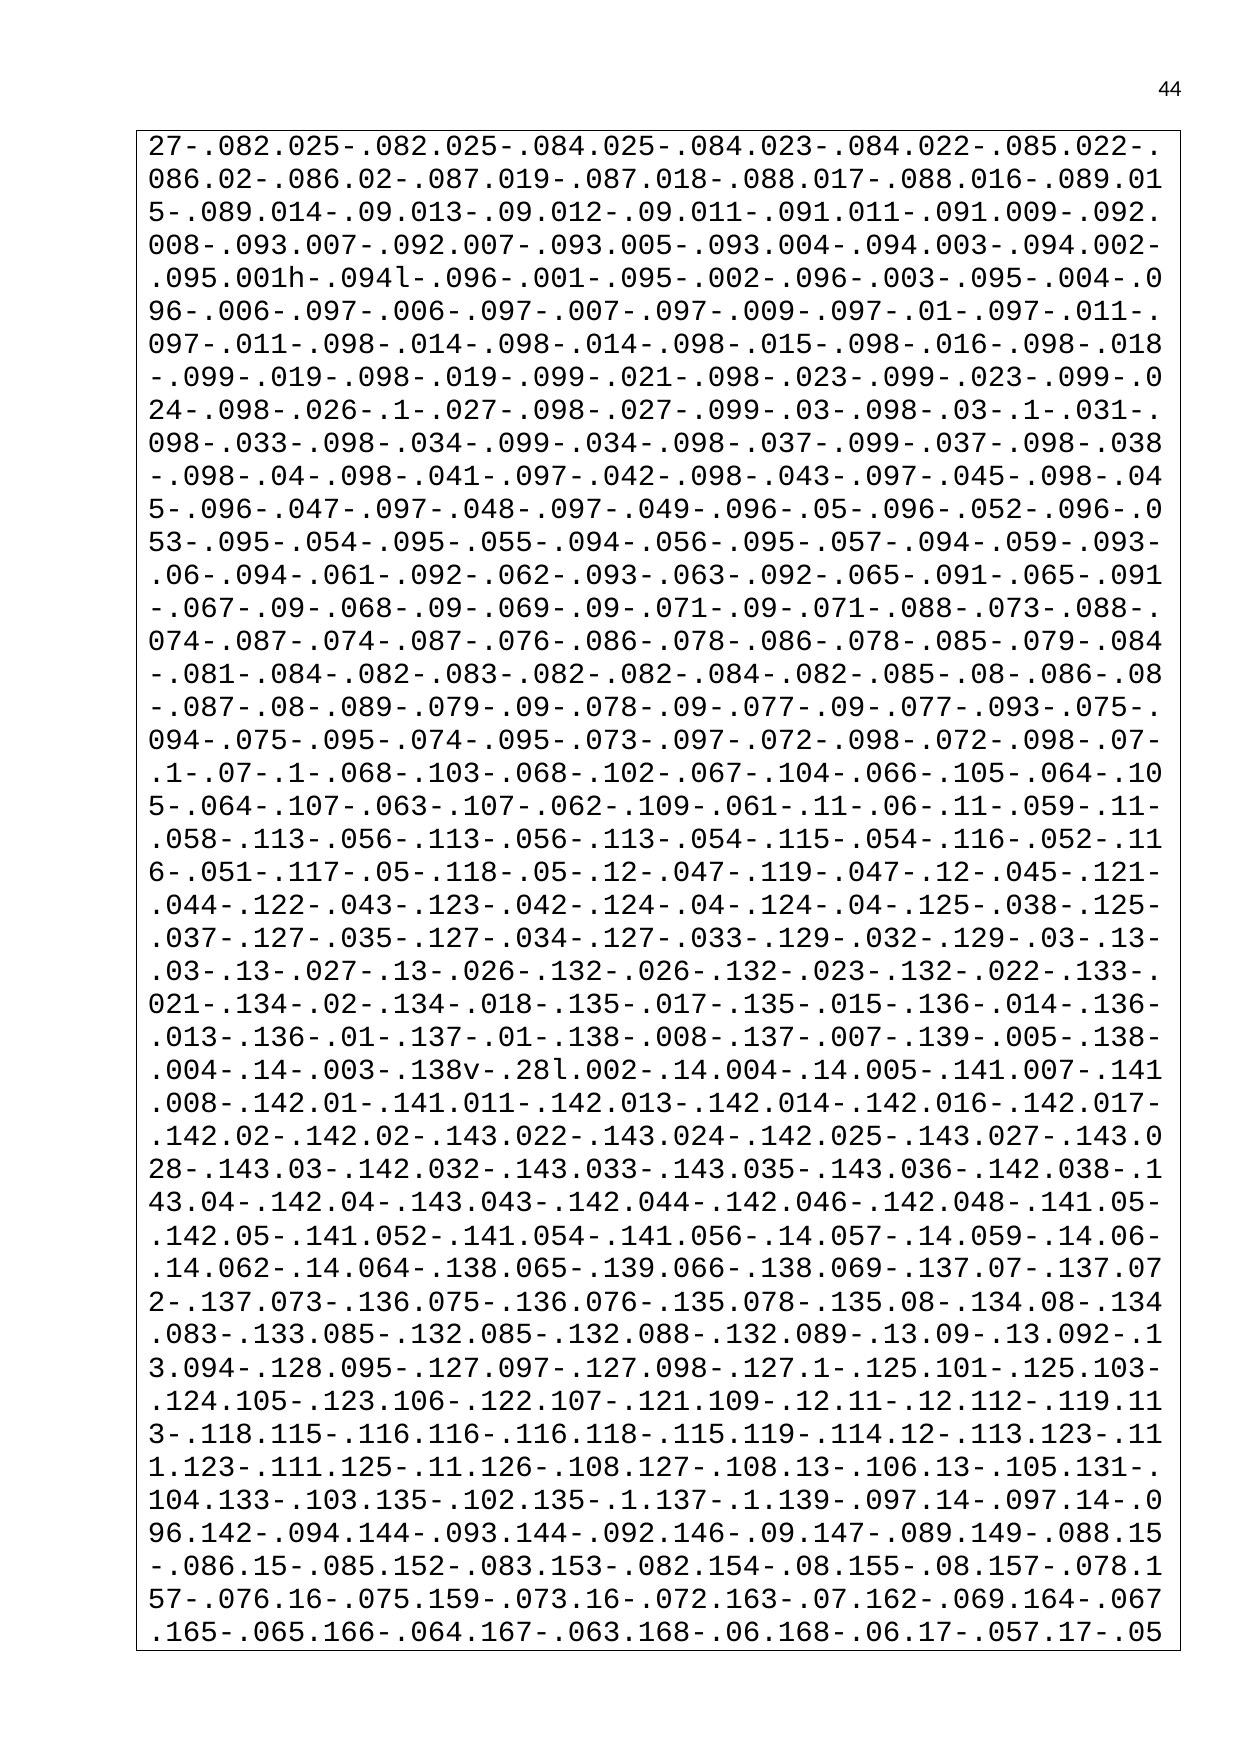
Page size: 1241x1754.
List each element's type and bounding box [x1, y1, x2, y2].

table_header [137, 131, 1180, 1650]
